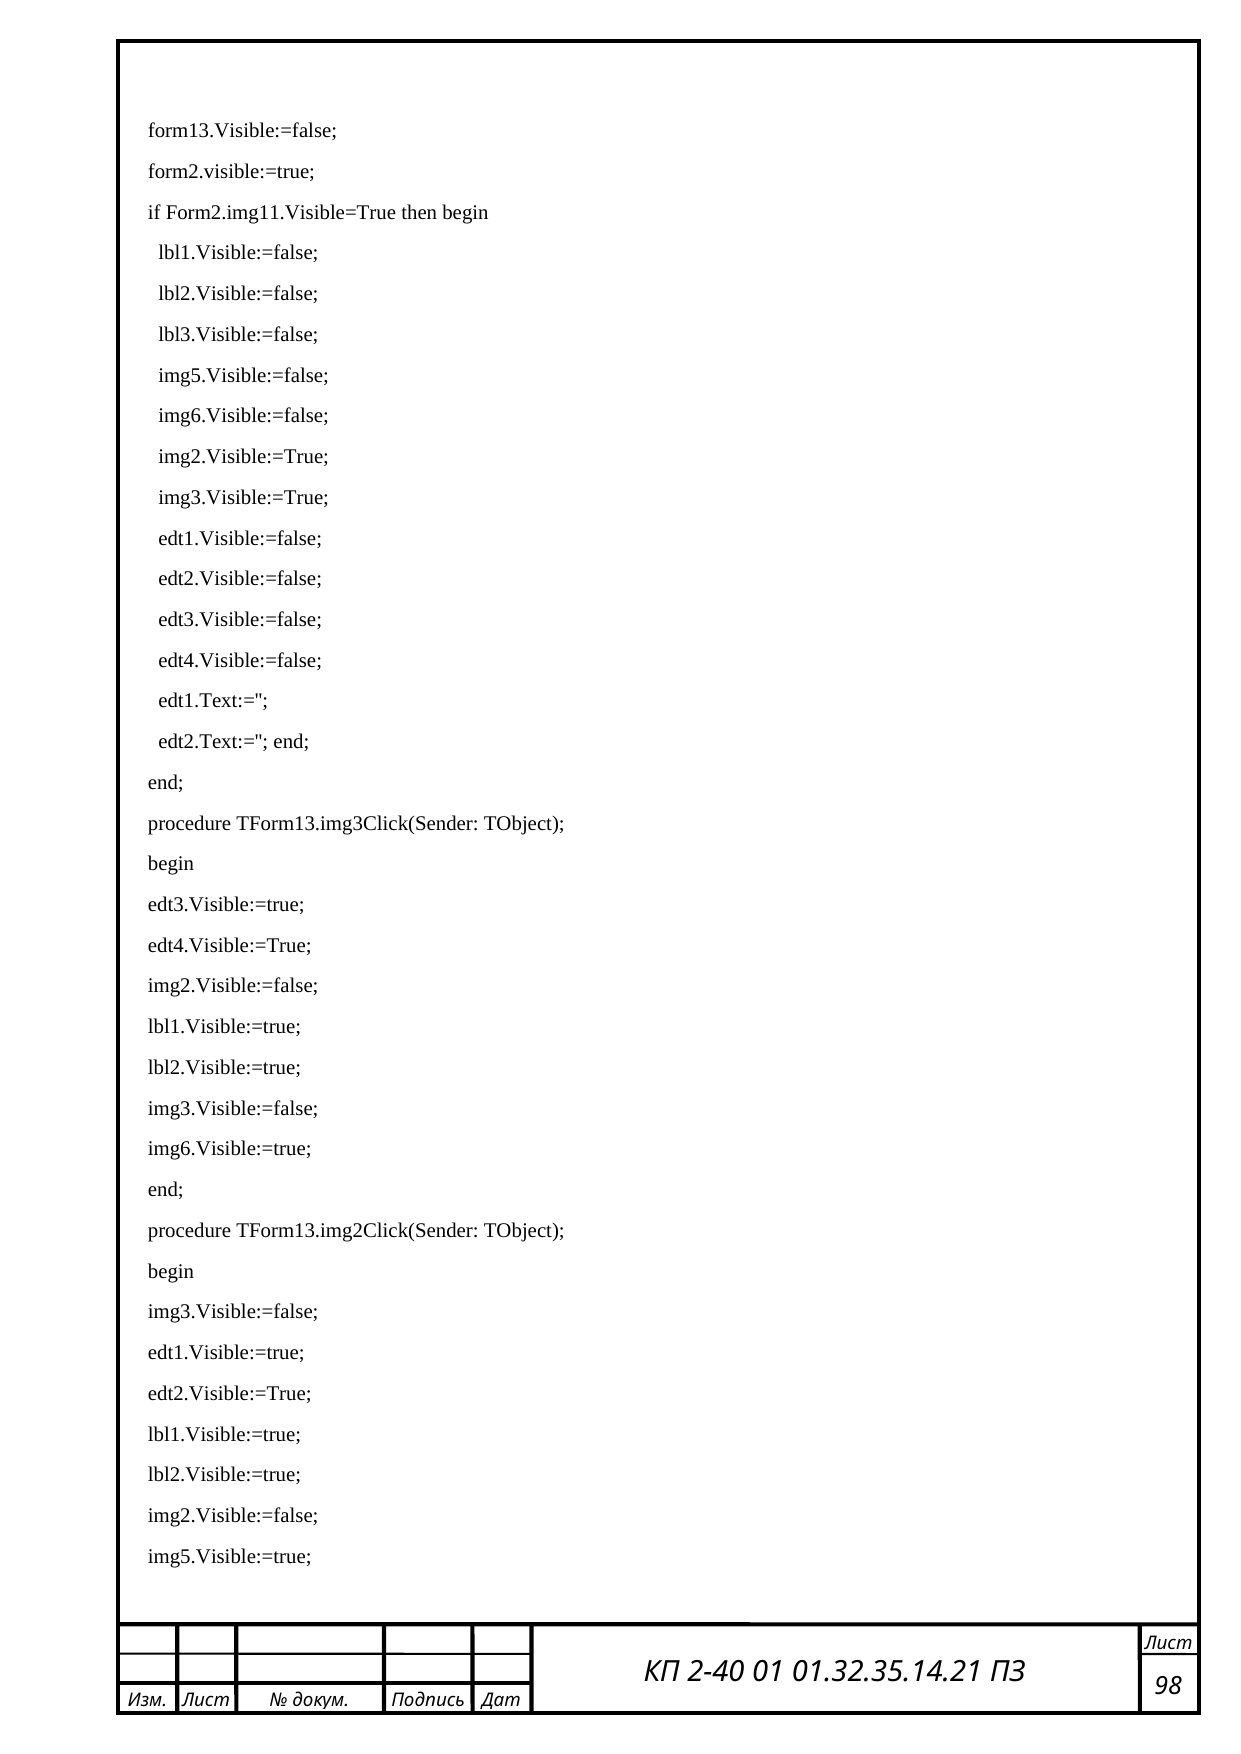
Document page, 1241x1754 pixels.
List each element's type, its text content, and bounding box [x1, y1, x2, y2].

text procedure TForm13.img3Click(Sender: TObject); [148, 811, 1181, 834]
text edt3.Visible:=true; [148, 892, 1181, 916]
text edt3.Visible:=false; [148, 607, 1181, 631]
text edt1.Visible:=true; [148, 1340, 1181, 1364]
text lbl1.Visible:=false; [148, 240, 1181, 264]
text img5.Visible:=false; [148, 362, 1181, 387]
text form2.visible:=true; [148, 159, 1181, 183]
text img3.Visible:=false; [148, 1096, 1181, 1120]
text edt2.Visible:=false; [148, 566, 1181, 590]
text procedure TForm13.img2Click(Sender: TObject); [148, 1218, 1181, 1242]
text lbl2.Visible:=false; [148, 281, 1181, 305]
text img2.Visible:=True; [148, 444, 1181, 468]
text if Form2.img11.Visible=True then begin [148, 199, 1181, 224]
text end; [148, 1177, 1181, 1201]
text begin [148, 1258, 1181, 1283]
text lbl2.Visible:=true; [148, 1462, 1181, 1486]
text edt2.Text:=''; end; [148, 729, 1181, 753]
text edt4.Visible:=True; [148, 933, 1181, 957]
text end; [148, 770, 1181, 794]
text begin [148, 851, 1181, 875]
text form13.Visible:=false; [148, 118, 1181, 142]
text img3.Visible:=false; [148, 1299, 1181, 1323]
text lbl2.Visible:=true; [148, 1055, 1181, 1079]
text lbl1.Visible:=true; [148, 1014, 1181, 1038]
text edt1.Visible:=false; [148, 525, 1181, 549]
text lbl1.Visible:=true; [148, 1421, 1181, 1446]
text img5.Visible:=true; [148, 1544, 1181, 1568]
text edt4.Visible:=false; [148, 648, 1181, 672]
text img3.Visible:=True; [148, 485, 1181, 509]
text img2.Visible:=false; [148, 973, 1181, 997]
text img2.Visible:=false; [148, 1503, 1181, 1527]
text lbl3.Visible:=false; [148, 322, 1181, 346]
text edt1.Text:=''; [148, 688, 1181, 712]
text edt2.Visible:=True; [148, 1381, 1181, 1405]
text img6.Visible:=false; [148, 403, 1181, 427]
text img6.Visible:=true; [148, 1136, 1181, 1160]
